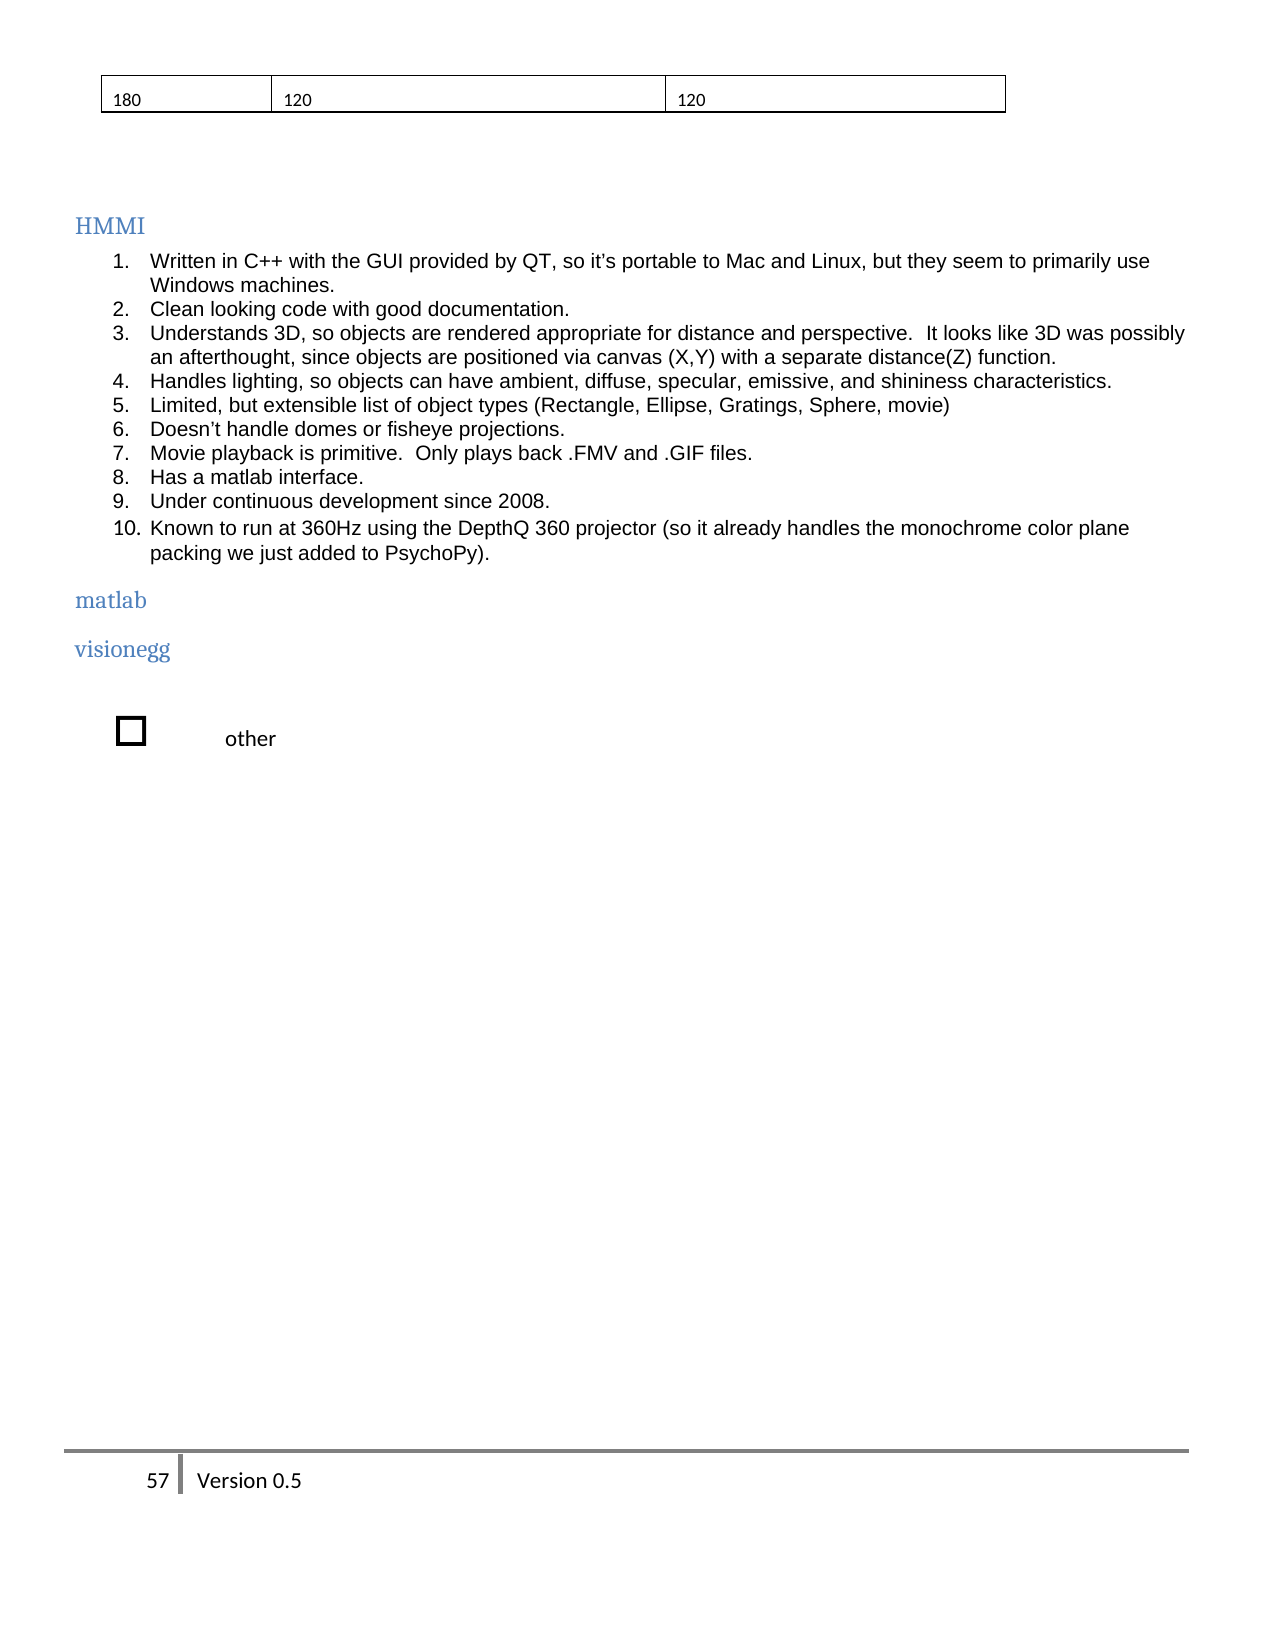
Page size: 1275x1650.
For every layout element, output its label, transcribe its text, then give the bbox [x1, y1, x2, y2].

list Clean looking code with good documentation. [112, 297, 1200, 321]
list Understands 3D, so objects are rendered appropriate for distance and perspective. It looks like 3D was possibly an afterthought, since objects are positioned via canvas (X,Y) with a separate distance(Z) function. [112, 321, 1200, 369]
list Under continuous development since 2008. [112, 489, 1200, 513]
table_cell 180 [102, 76, 271, 111]
list Movie playback is primitive. Only plays back .FMV and .GIF files. [112, 441, 1200, 465]
table_cell 120 [272, 76, 665, 111]
subtitle visionegg [75, 635, 1200, 664]
list Limited, but extensible list of object types (Rectangle, Ellipse, Gratings, Sphere, movie) [112, 393, 1200, 417]
subtitle HMMI [75, 212, 1200, 241]
list Written in C++ with the GUI provided by QT, so it’s portable to Mac and Linux, but they seem to primarily use Windows machines. [112, 249, 1200, 297]
list Doesn’t handle domes or fisheye projections. [112, 417, 1200, 441]
list Handles lighting, so objects can have ambient, diffuse, specular, emissive, and shininess characteristics. [112, 369, 1200, 393]
list Has a matlab interface. [112, 465, 1200, 489]
list Known to run at 360Hz using the DepthQ 360 projector (so it already handles the monochrome color plane packing we just added to PsychoPy). [112, 513, 1200, 565]
subtitle matlab [75, 586, 1200, 614]
list other [112, 717, 1200, 755]
table_cell 120 [666, 76, 1005, 111]
